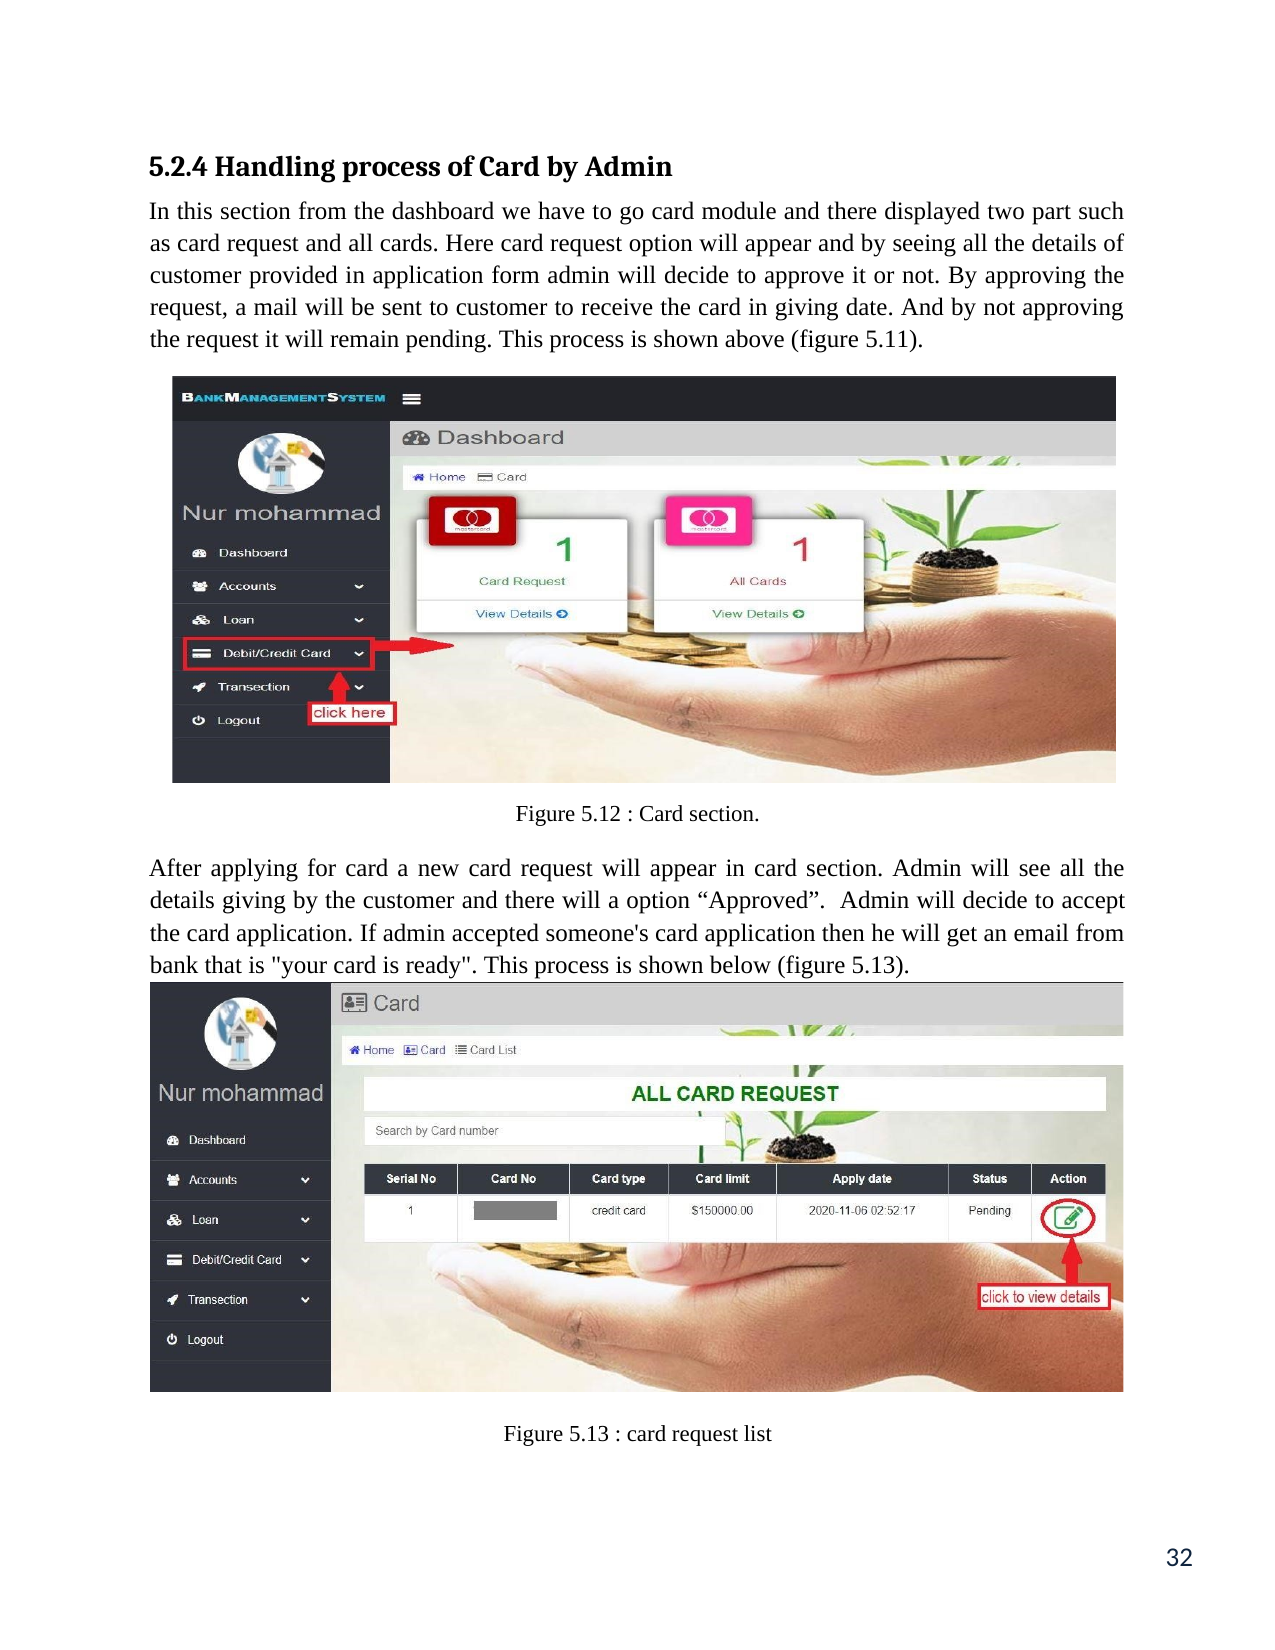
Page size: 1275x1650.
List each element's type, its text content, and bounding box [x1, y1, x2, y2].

text In this section from the dashboard we have to go card module and there displayed two part such as card request and all cards. Here card request option will appear and by seeing all the details of customer provided in application form admin will decide to approve it or not. By approving the request, a mail will be sent to customer to receive the card in giving date. And by not approving the request it will remain pending. This process is shown above (figure 5.11). [148, 196, 1126, 353]
text Figure 5.13 : card request list [150, 1420, 1125, 1447]
picture [150, 982, 1124, 1392]
subtitle 5.2.4 Handling process of Card by Admin [148, 150, 1150, 183]
picture [172, 376, 1116, 783]
text After applying for card a new card request will appear in card section. Admin will see all the details giving by the customer and there will a option “Approved”. Admin will decide to accept the card application. If admin accepted someone's card application then he will get an email from bank that is "your card is ready". This process is shown below (figure 5.13). [148, 853, 1126, 978]
text Figure 5.12 : Card section. [150, 801, 1125, 827]
